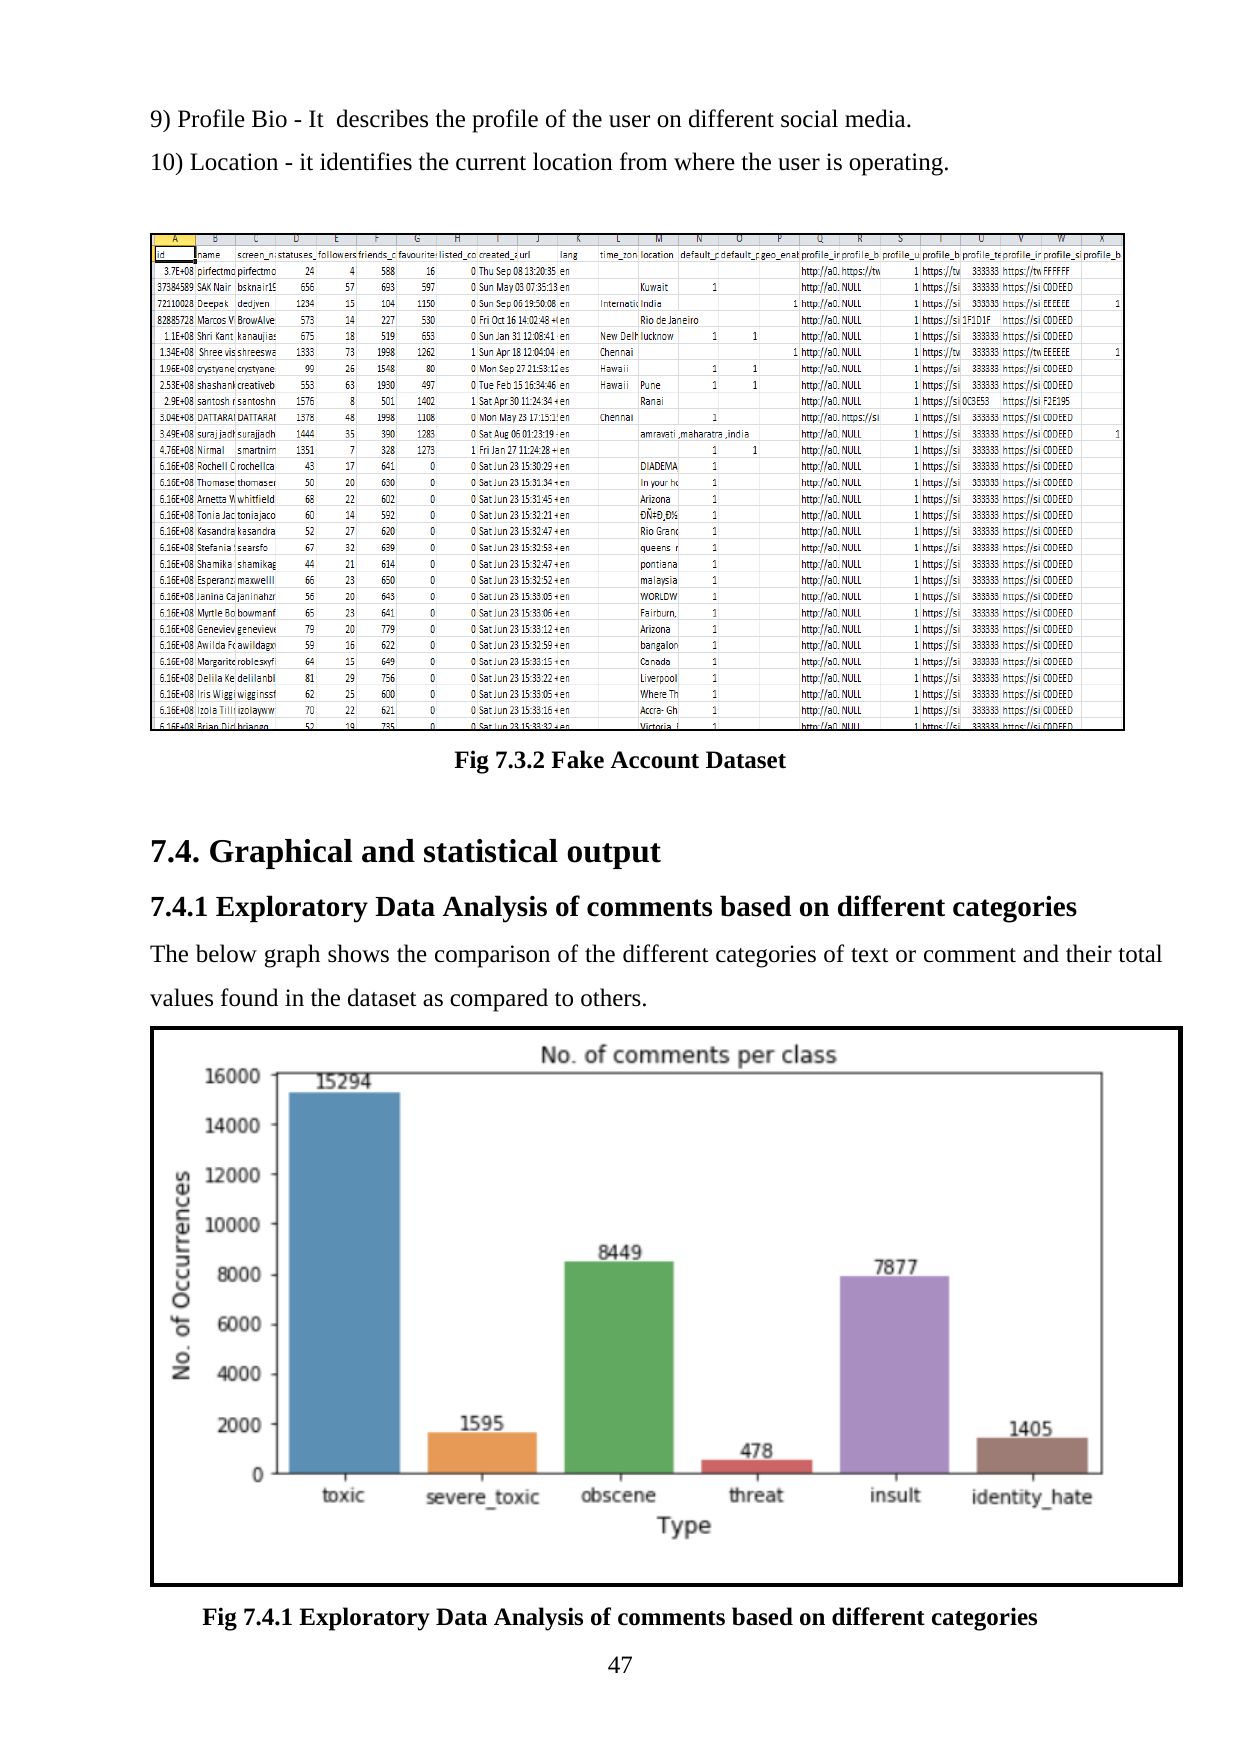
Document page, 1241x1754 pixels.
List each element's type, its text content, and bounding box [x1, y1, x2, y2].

text 7.4. Graphical and statistical output [150, 832, 1165, 870]
picture [154, 1030, 1178, 1583]
text 10) Location - it identifies the current location from where the user is operating. [150, 147, 1165, 176]
text 7.4.1 Exploratory Data Analysis of comments based on different categories [150, 889, 1165, 923]
text Fig 7.3.2 Fake Account Dataset [75, 745, 1165, 774]
text The below graph shows the comparison of the different categories of text or comment and their total values found in the dataset as compared to others. [150, 939, 1165, 1011]
text 9) Profile Bio - It describes the profile of the user on different social media. [150, 104, 1165, 132]
text Fig 7.4.1 Exploratory Data Analysis of comments based on different categories [75, 1602, 1165, 1631]
picture [152, 235, 1123, 729]
